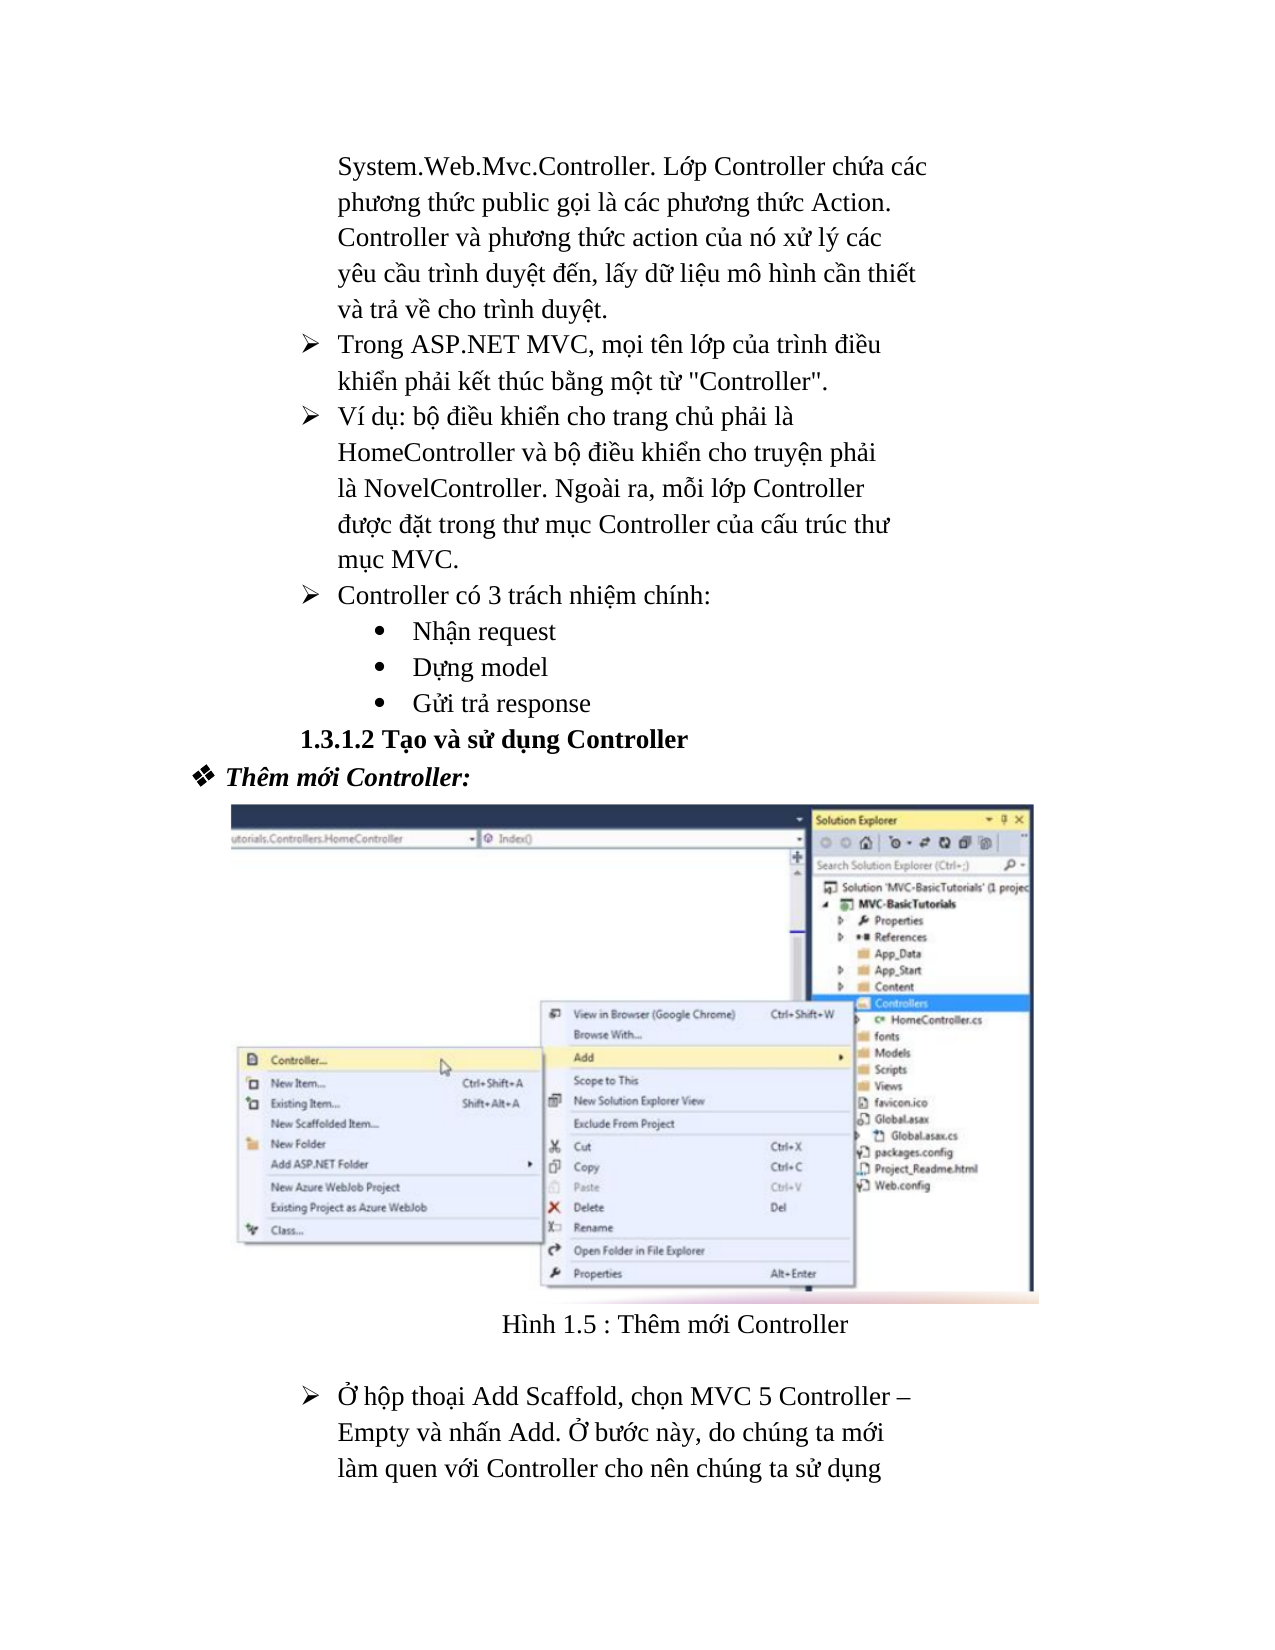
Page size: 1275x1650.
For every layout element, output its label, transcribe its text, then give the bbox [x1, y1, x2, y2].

text mục MVC. [337, 543, 1125, 574]
list Controller có 3 trách nhiệm chính: [300, 579, 1125, 610]
text và trả về cho trình duyệt. [337, 293, 1125, 324]
text khiển phải kết thúc bằng một từ "Controller". [337, 364, 1125, 396]
text làm quen với Controller cho nên chúng ta sử dụng [337, 1452, 1125, 1483]
list Hình 1.5 : Thêm mới Controller [225, 1308, 1125, 1340]
text được đặt trong thư mục Controller của cấu trúc thư [337, 508, 1125, 539]
list Ở hộp thoại Add Scaffold, chọn MVC 5 Controller – [300, 1380, 1125, 1411]
picture [225, 797, 1039, 1304]
list Dựng model [375, 651, 1125, 682]
text là NovelController. Ngoài ra, mỗi lớp Controller [337, 472, 1125, 503]
list Nhận request [375, 615, 1125, 646]
text phương thức public gọi là các phương thức Action. [337, 186, 1125, 217]
text HomeController và bộ điều khiển cho truyện phải [337, 436, 1125, 467]
list Tạo và sử dụng Controller [300, 723, 1125, 754]
text Empty và nhấn Add. Ở bước này, do chúng ta mới [337, 1416, 1125, 1447]
list Thêm mới Controller: [187, 759, 1125, 792]
text System.Web.Mvc.Controller. Lớp Controller chứa các [337, 150, 1125, 181]
text yêu cầu trình duyệt đến, lấy dữ liệu mô hình cần thiết [337, 257, 1125, 288]
text Controller và phương thức action của nó xử lý các [337, 221, 1125, 253]
list Gửi trả response [375, 687, 1125, 718]
list Ví dụ: bộ điều khiển cho trang chủ phải là [300, 400, 1125, 432]
list Trong ASP.NET MVC, mọi tên lớp của trình điều [300, 329, 1125, 360]
